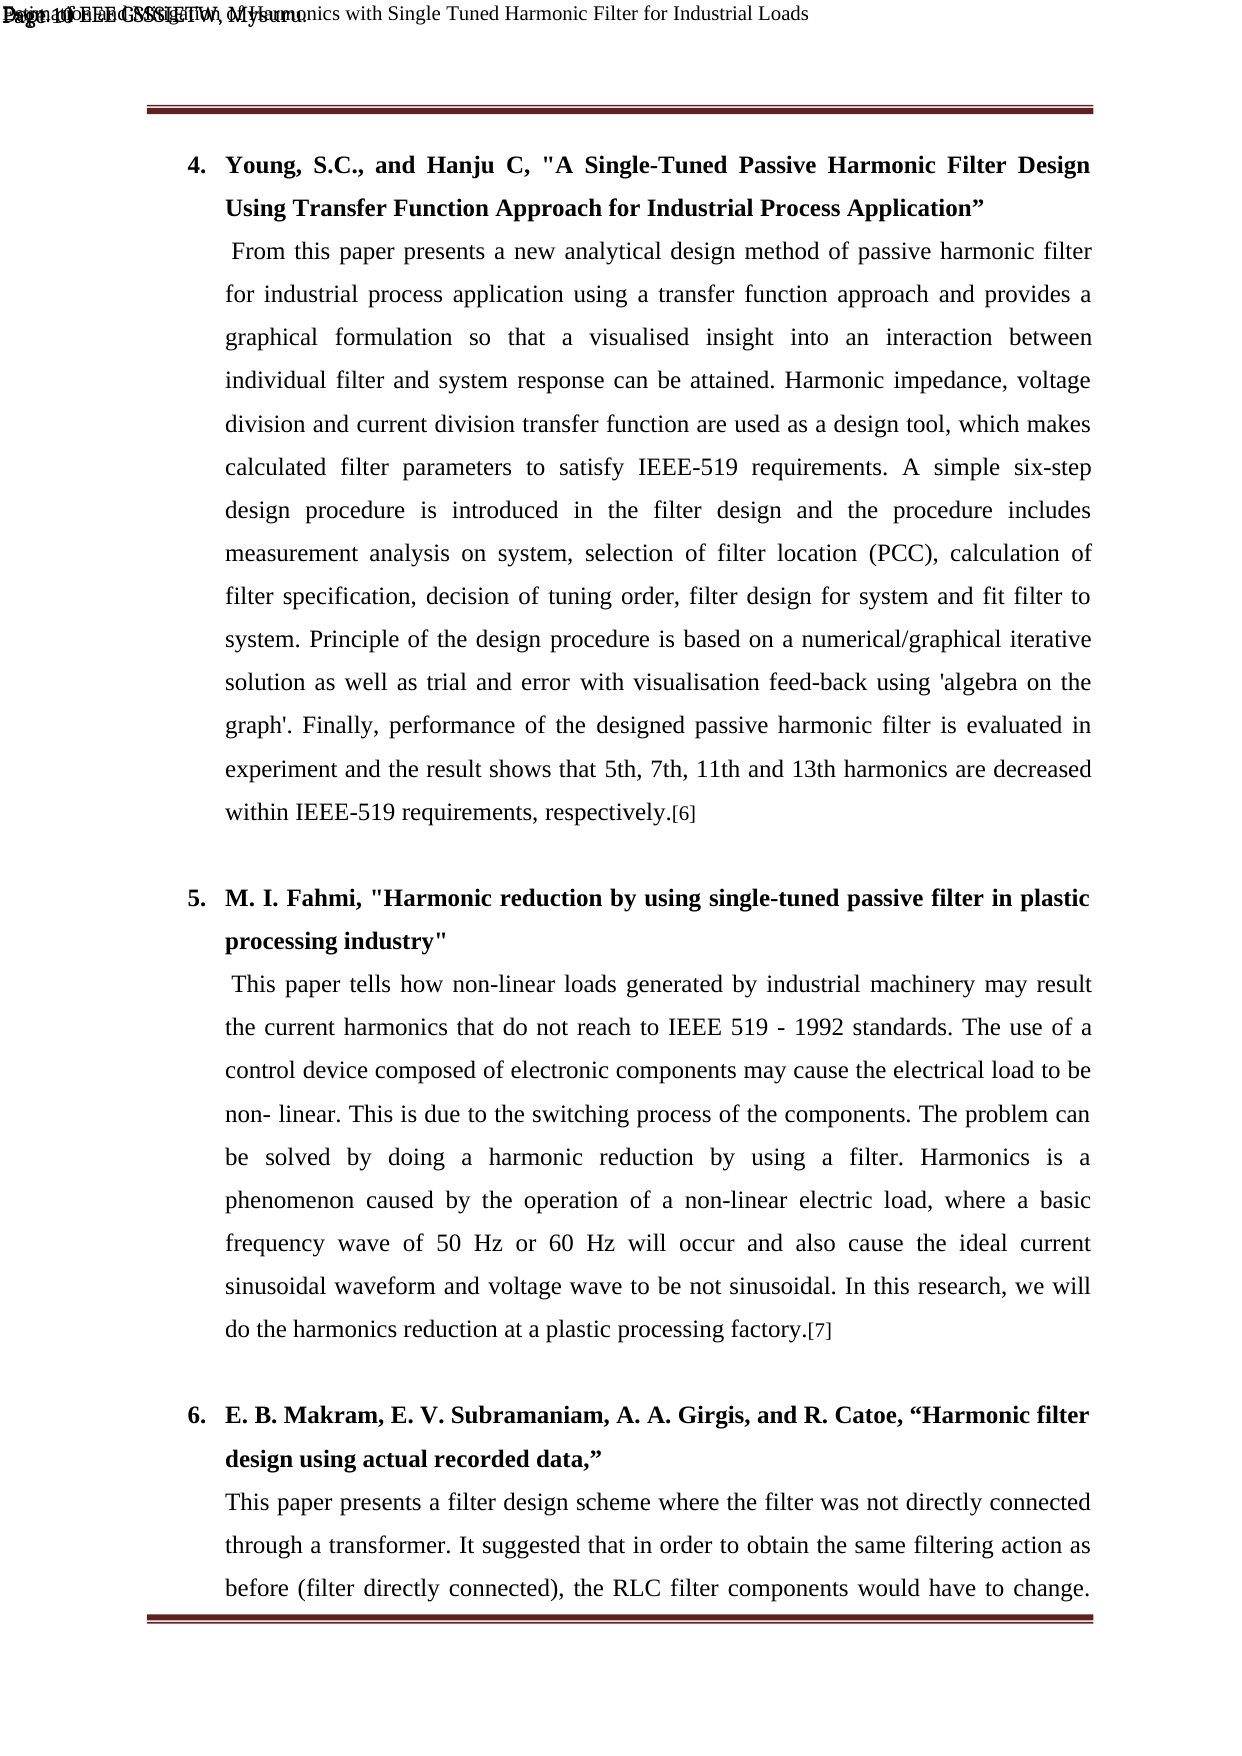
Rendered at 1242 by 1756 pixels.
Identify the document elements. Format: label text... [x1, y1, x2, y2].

subtitle M. I. Fahmi, "Harmonic reduction by using single-tuned passive filter in plastic processing industry" [187, 883, 1092, 955]
text From this paper presents a new analytical design method of passive harmonic filter for industrial process application using a transfer function approach and provides a graphical formulation so that a visualised insight into an interaction between individual filter and system response can be attained. Harmonic impedance, voltage division and current division transfer function are used as a design tool, which makes calculated filter parameters to satisfy IEEE-519 requirements. A simple six-step design procedure is introduced in the filter design and the procedure includes measurement analysis on system, selection of filter location (PCC), calculation of filter specification, decision of tuning order, filter design for system and fit filter to system. Principle of the design procedure is based on a numerical/graphical iterative solution as well as trial and error with visualisation feed-back using 'algebra on the graph'. Finally, performance of the designed passive harmonic filter is evaluated in experiment and the result shows that 5th, 7th, 11th and 13th harmonics are decreased within IEEE-519 requirements, respectively.[6] [225, 236, 1092, 826]
text This paper presents a filter design scheme where the filter was not directly connected through a transformer. It suggested that in order to obtain the same filtering action as before (filter directly connected), the RLC filter components would have to change. [225, 1487, 1092, 1602]
subtitle E. B. Makram, E. V. Subramaniam, A. A. Girgis, and R. Catoe, “Harmonic filter design using actual recorded data,” [187, 1401, 1091, 1472]
subtitle Young, S.C., and Hanju C, "A Single-Tuned Passive Harmonic Filter Design Using Transfer Function Approach for Industrial Process Application” [187, 150, 1092, 222]
text This paper tells how non-linear loads generated by industrial machinery may result the current harmonics that do not reach to IEEE 519 - 1992 standards. The use of a control device composed of electronic components may cause the electrical load to be non- linear. This is due to the switching process of the components. The problem can be solved by doing a harmonic reduction by using a filter. Harmonics is a phenomenon caused by the operation of a non-linear electric load, where a basic frequency wave of 50 Hz or 60 Hz will occur and also cause the ideal current sinusoidal waveform and voltage wave to be not sinusoidal. In this research, we will do the harmonics reduction at a plastic processing factory.[7] [225, 969, 1092, 1343]
